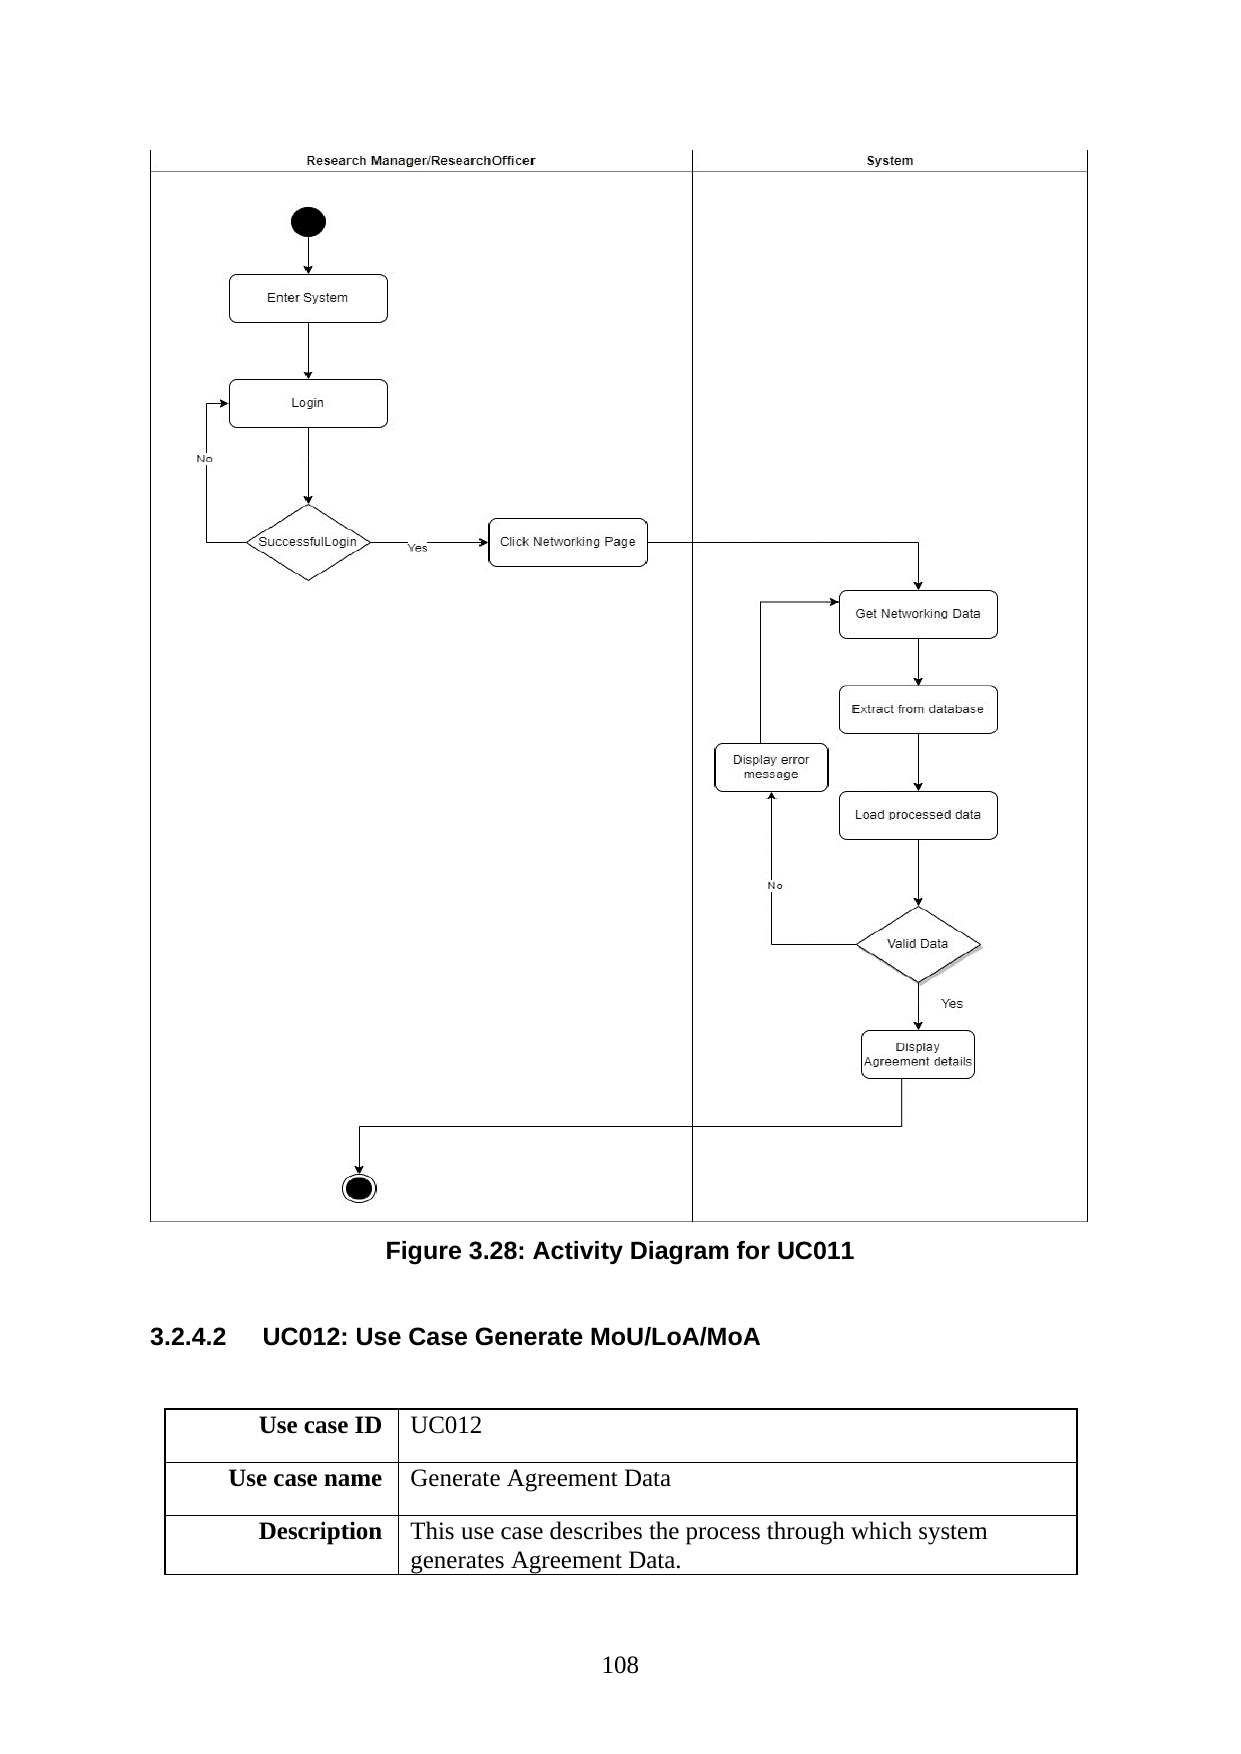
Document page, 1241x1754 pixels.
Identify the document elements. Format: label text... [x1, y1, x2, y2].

table_cell Use case name [166, 1463, 398, 1514]
table_cell Generate Agreement Data [399, 1463, 1076, 1514]
table_cell This use case describes the process through which system generates Agreement Data. [399, 1516, 1076, 1574]
table_header UC012 [399, 1410, 1076, 1461]
list UC012: Use Case Generate MoU/LoA/MoA [150, 1322, 1090, 1351]
table_header Use case ID [166, 1410, 398, 1461]
table_cell Description [166, 1516, 398, 1574]
picture [150, 150, 1090, 1222]
list Figure 3.28: Activity Diagram for UC011 [150, 1236, 1090, 1264]
